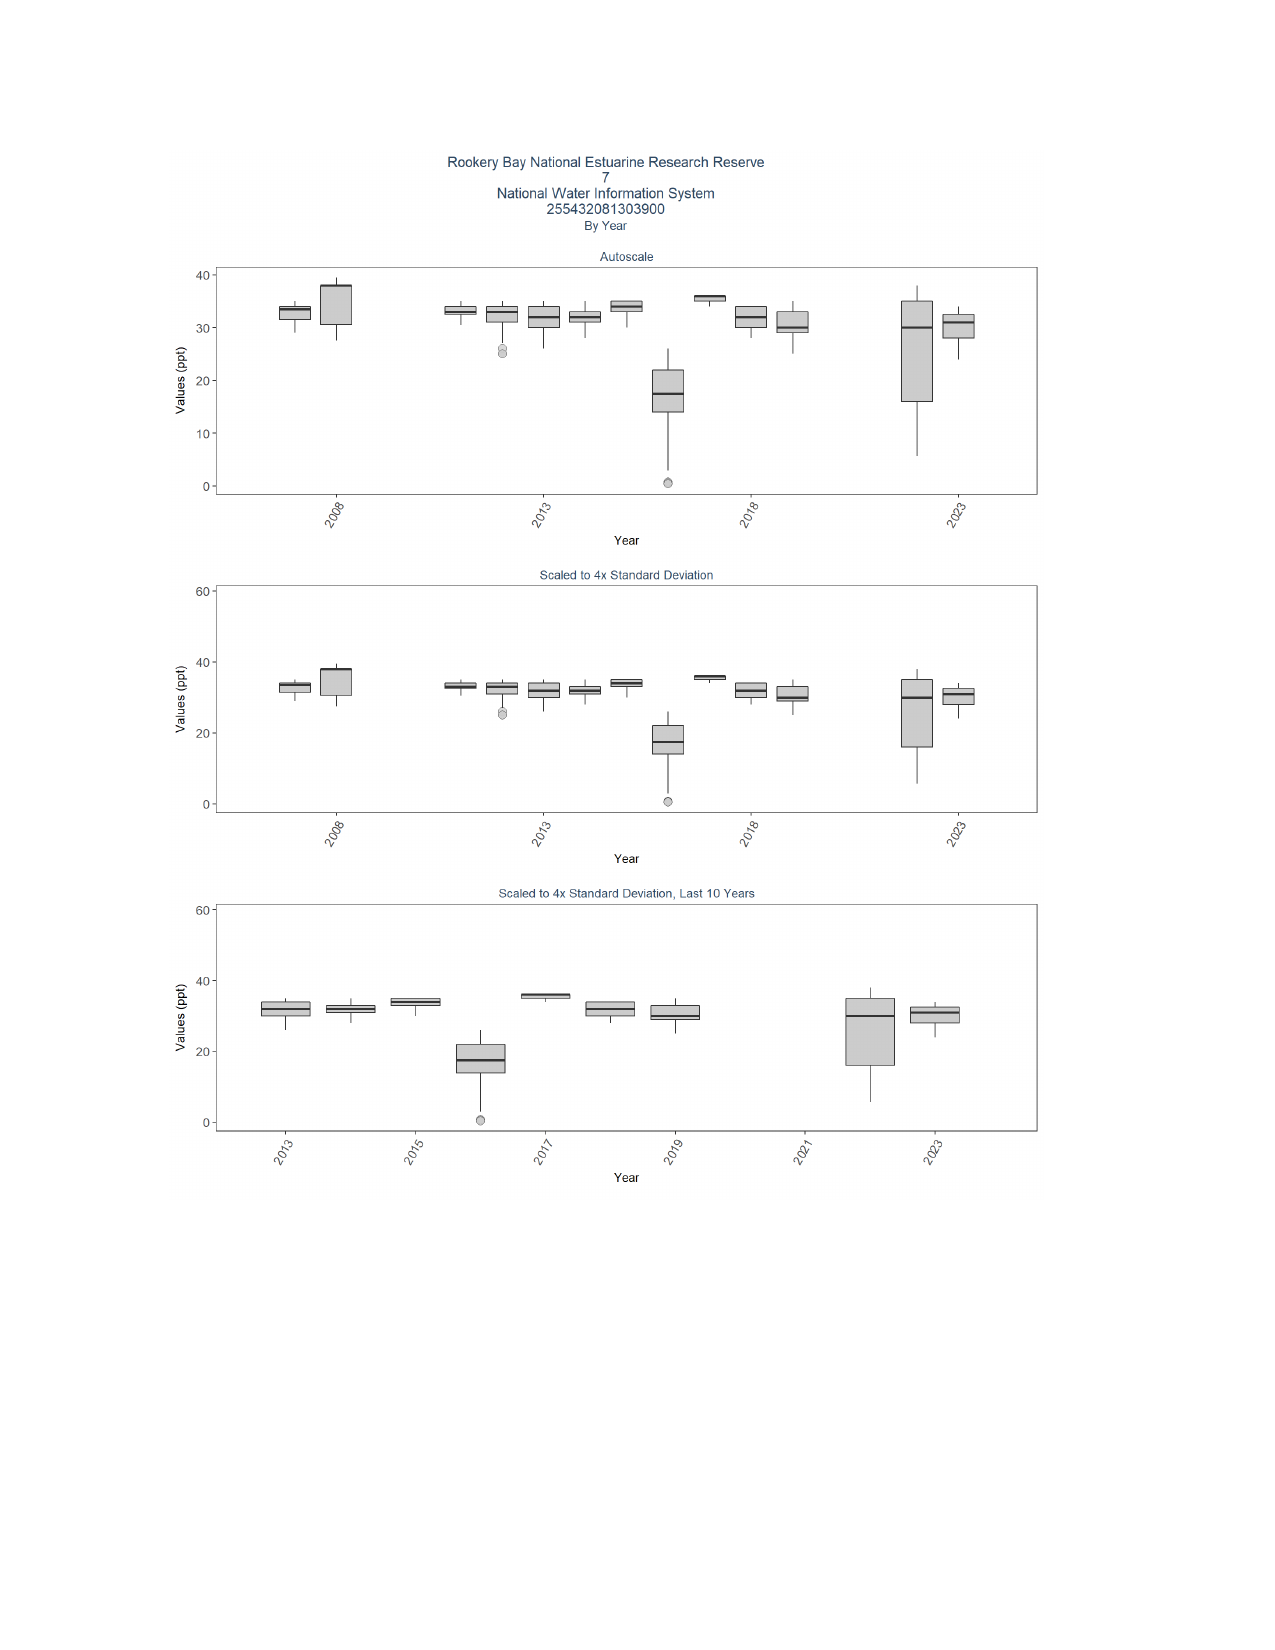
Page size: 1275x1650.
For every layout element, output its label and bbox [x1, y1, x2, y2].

picture [168, 150, 1044, 1200]
